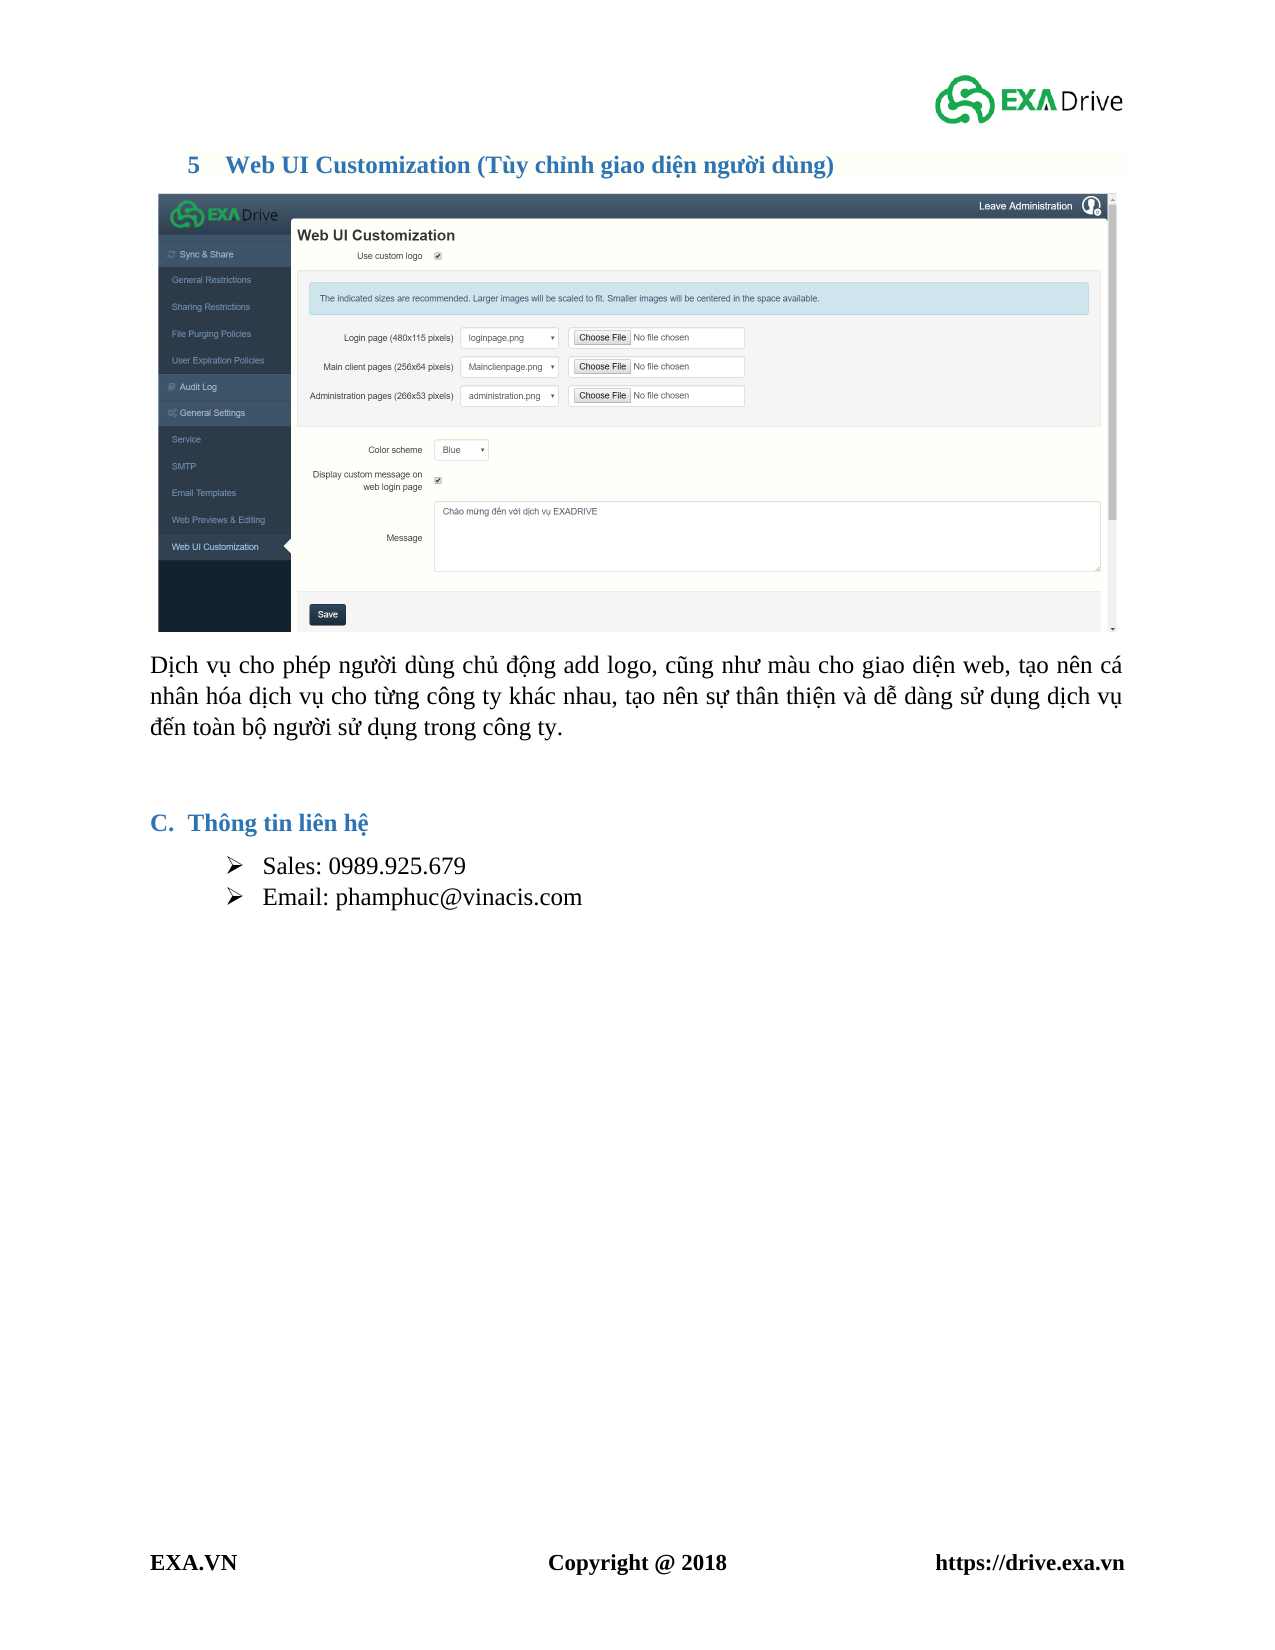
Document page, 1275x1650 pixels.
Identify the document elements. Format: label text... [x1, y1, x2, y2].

text Dịch vụ cho phép người dùng chủ động add logo, cũng như màu cho giao diện web, tạo nên cá nhân hóa dịch vụ cho từng công ty khác nhau, tạo nên sự thân thiện và dễ dàng sử dụng dịch vụ đến toàn bộ người sử dụng trong công ty. [150, 650, 1125, 741]
list Email: phamphuc@vinacis.com [225, 882, 1125, 911]
text Web UI Customization (Tùy chỉnh giao diện người dùng) [187, 150, 1125, 179]
list Sales: 0989.925.679 [225, 851, 1125, 880]
picture [932, 75, 1125, 124]
text Thông tin liên hệ [150, 808, 1125, 837]
picture [158, 193, 1117, 632]
